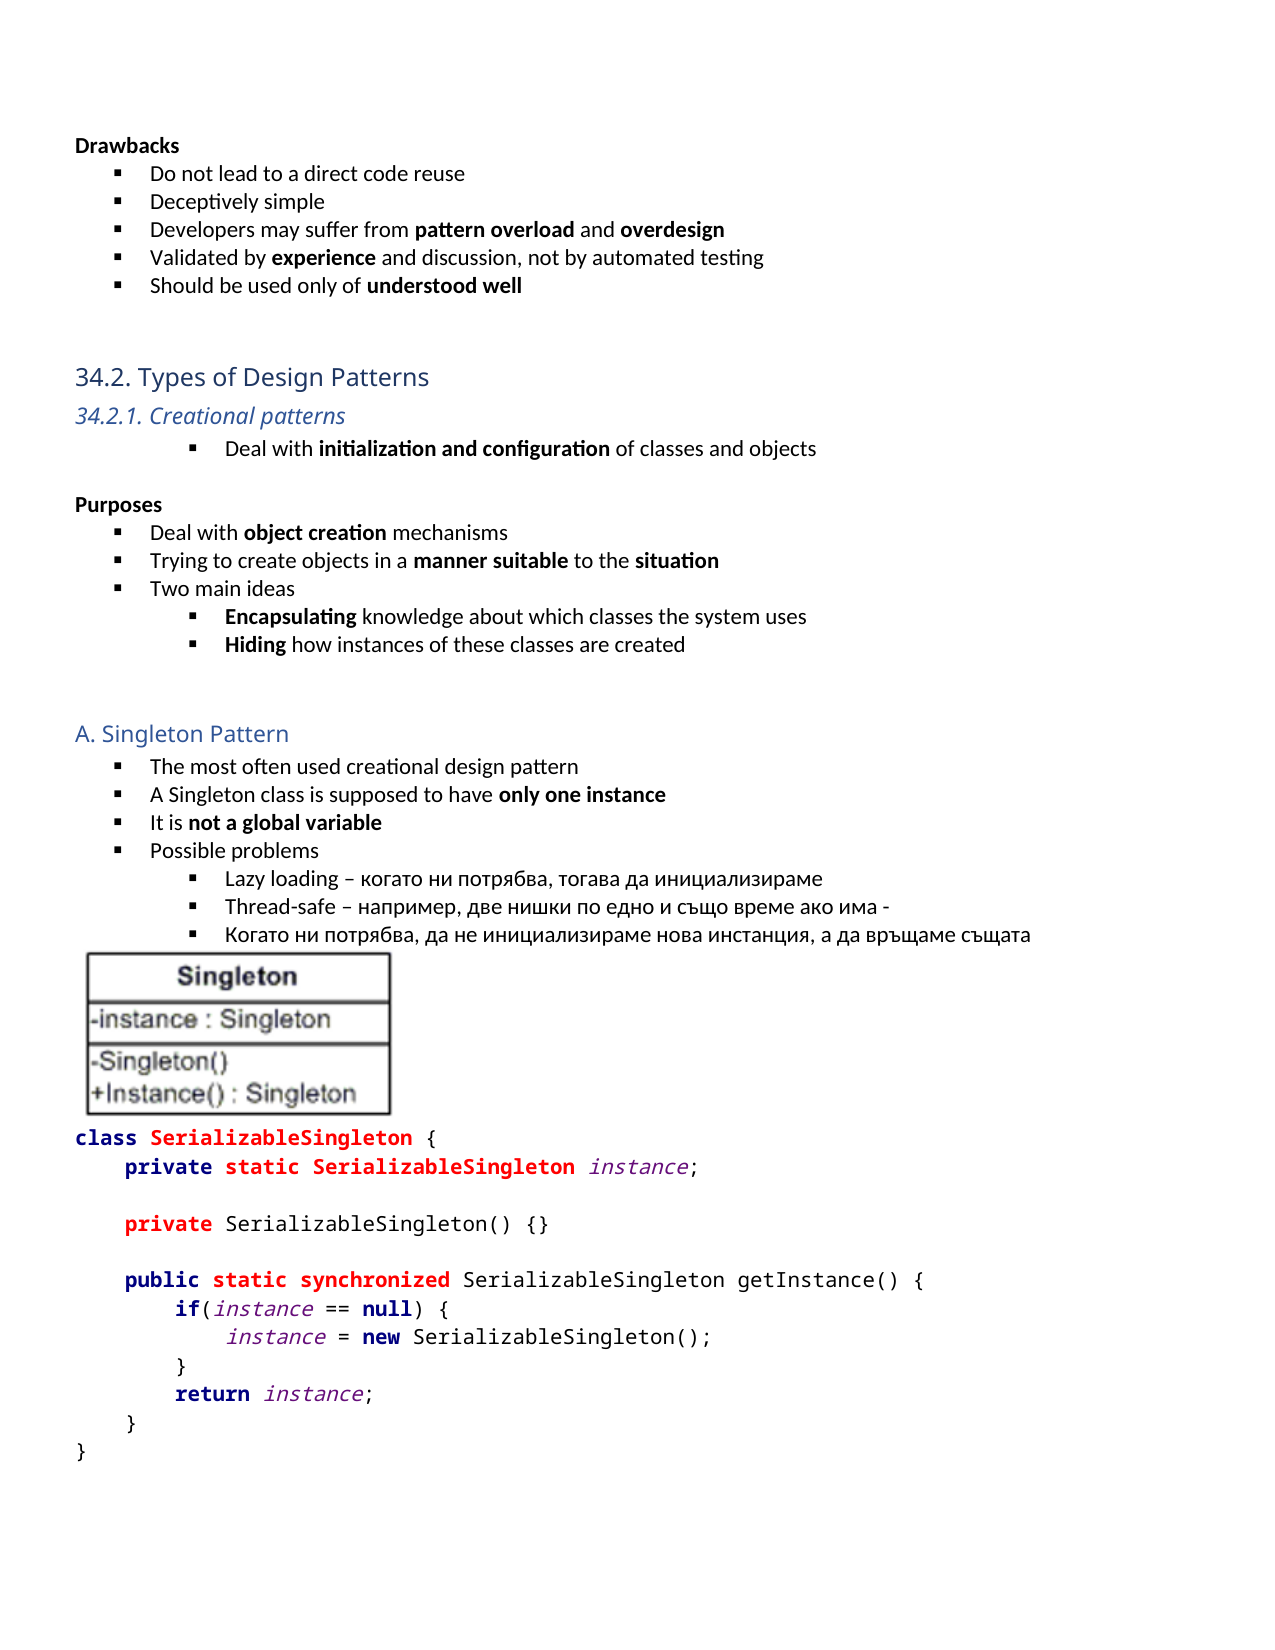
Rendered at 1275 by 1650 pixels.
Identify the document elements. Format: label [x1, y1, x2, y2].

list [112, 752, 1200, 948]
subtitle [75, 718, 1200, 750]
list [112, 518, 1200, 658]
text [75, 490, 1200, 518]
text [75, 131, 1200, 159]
picture [75, 948, 408, 1124]
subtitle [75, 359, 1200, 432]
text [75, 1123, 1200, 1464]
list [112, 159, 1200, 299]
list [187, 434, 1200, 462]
